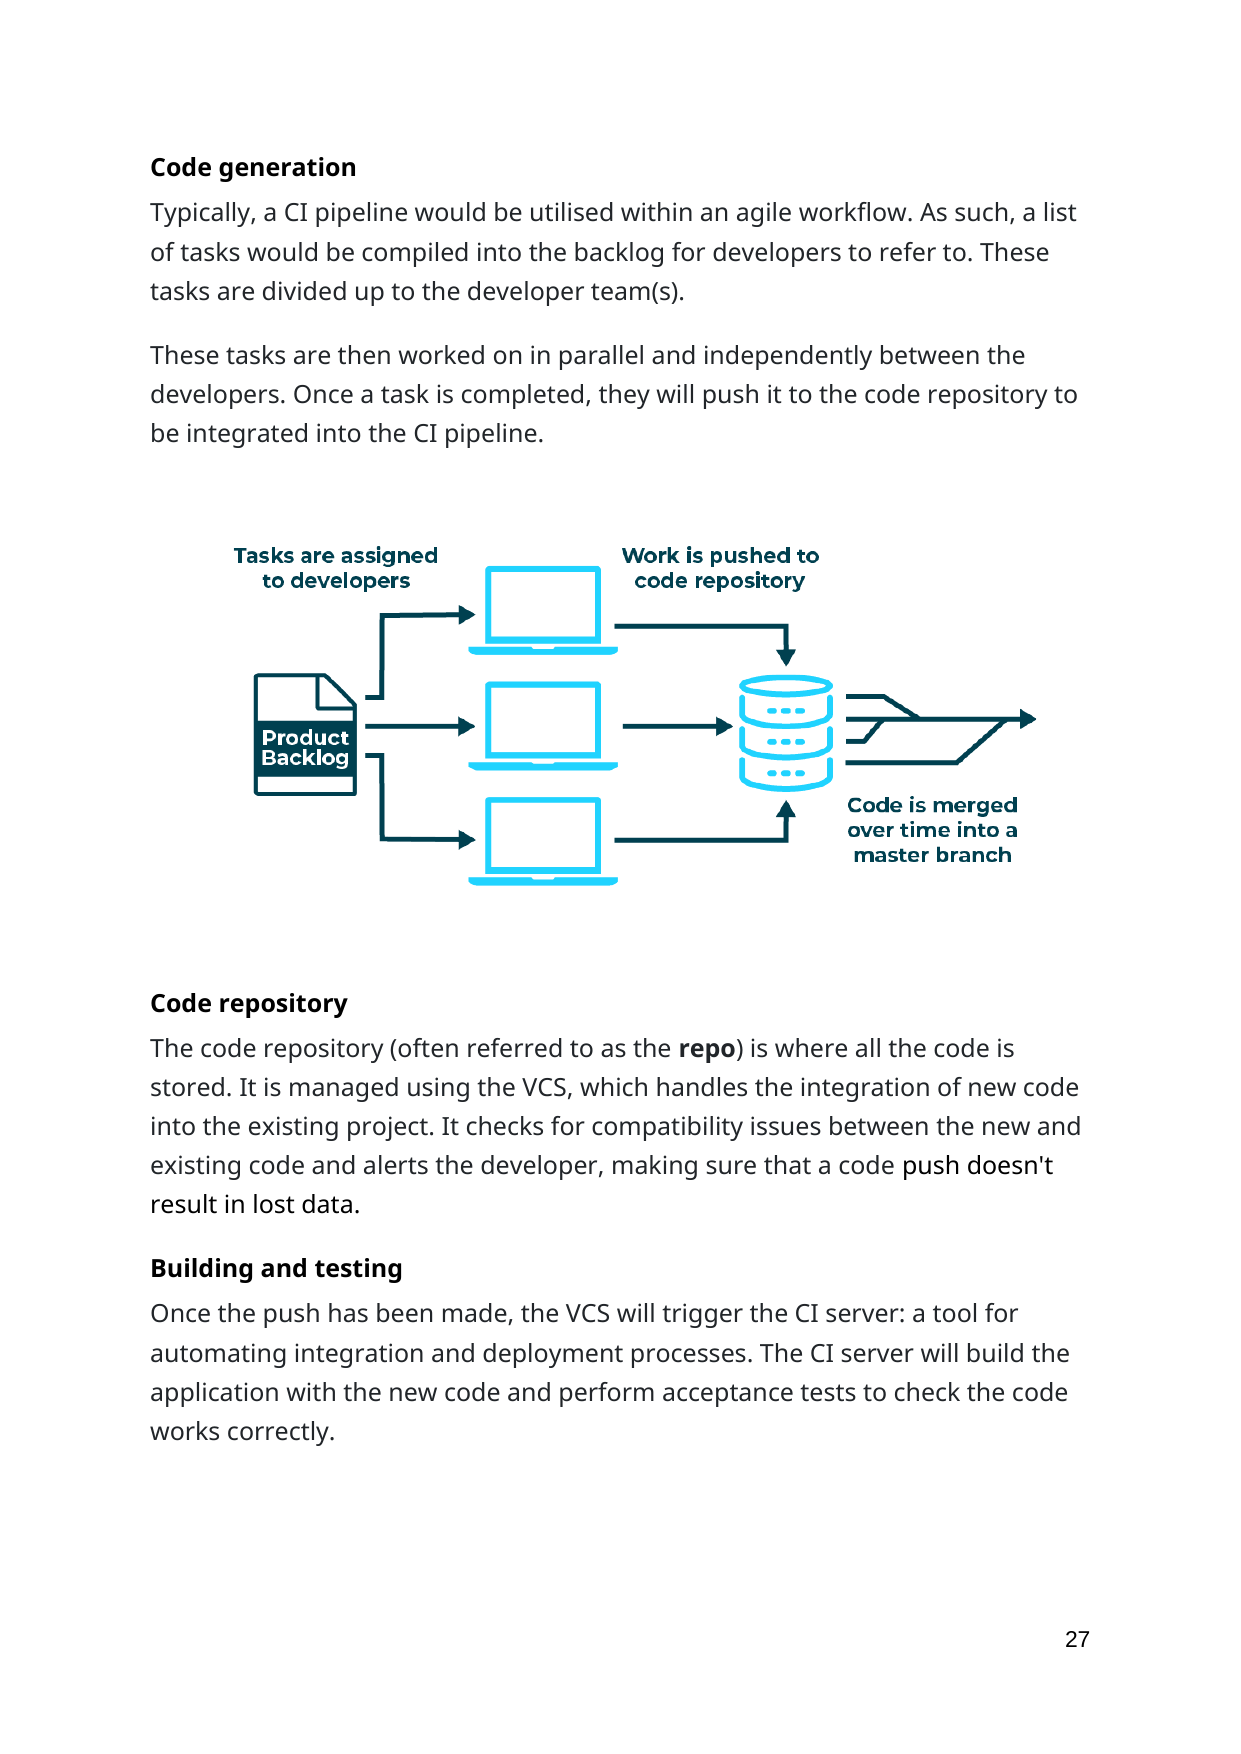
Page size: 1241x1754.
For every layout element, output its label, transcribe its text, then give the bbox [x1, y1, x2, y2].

subtitle Building and testing [150, 1251, 1090, 1285]
subtitle Code repository [150, 985, 1090, 1019]
text These tasks are then worked on in parallel and independently between the developers. Once a task is completed, they will push it to the code repository to be integrated into the CI pipeline. [150, 337, 1090, 450]
text Once the push has been made, the VCS will trigger the CI server: a tool for automating integration and deployment processes. The CI server will build the application with the new code and perform acceptance tests to check the code works correctly. [150, 1296, 1090, 1448]
text Typically, a CI pipeline would be utilised within an agile workflow. As such, a list of tasks would be compiled into the backlog for developers to refer to. These tasks are divided up to the developer team(s). [150, 195, 1090, 307]
subtitle Code generation [150, 150, 1090, 184]
picture [233, 477, 1037, 886]
text The code repository (often referred to as the repo) is where all the code is stored. It is managed using the VCS, which handles the integration of new code into the existing project. It checks for compatibility issues between the new and existing code and alerts the developer, making sure that a code push doesn't result in lost data. [150, 1030, 1090, 1221]
